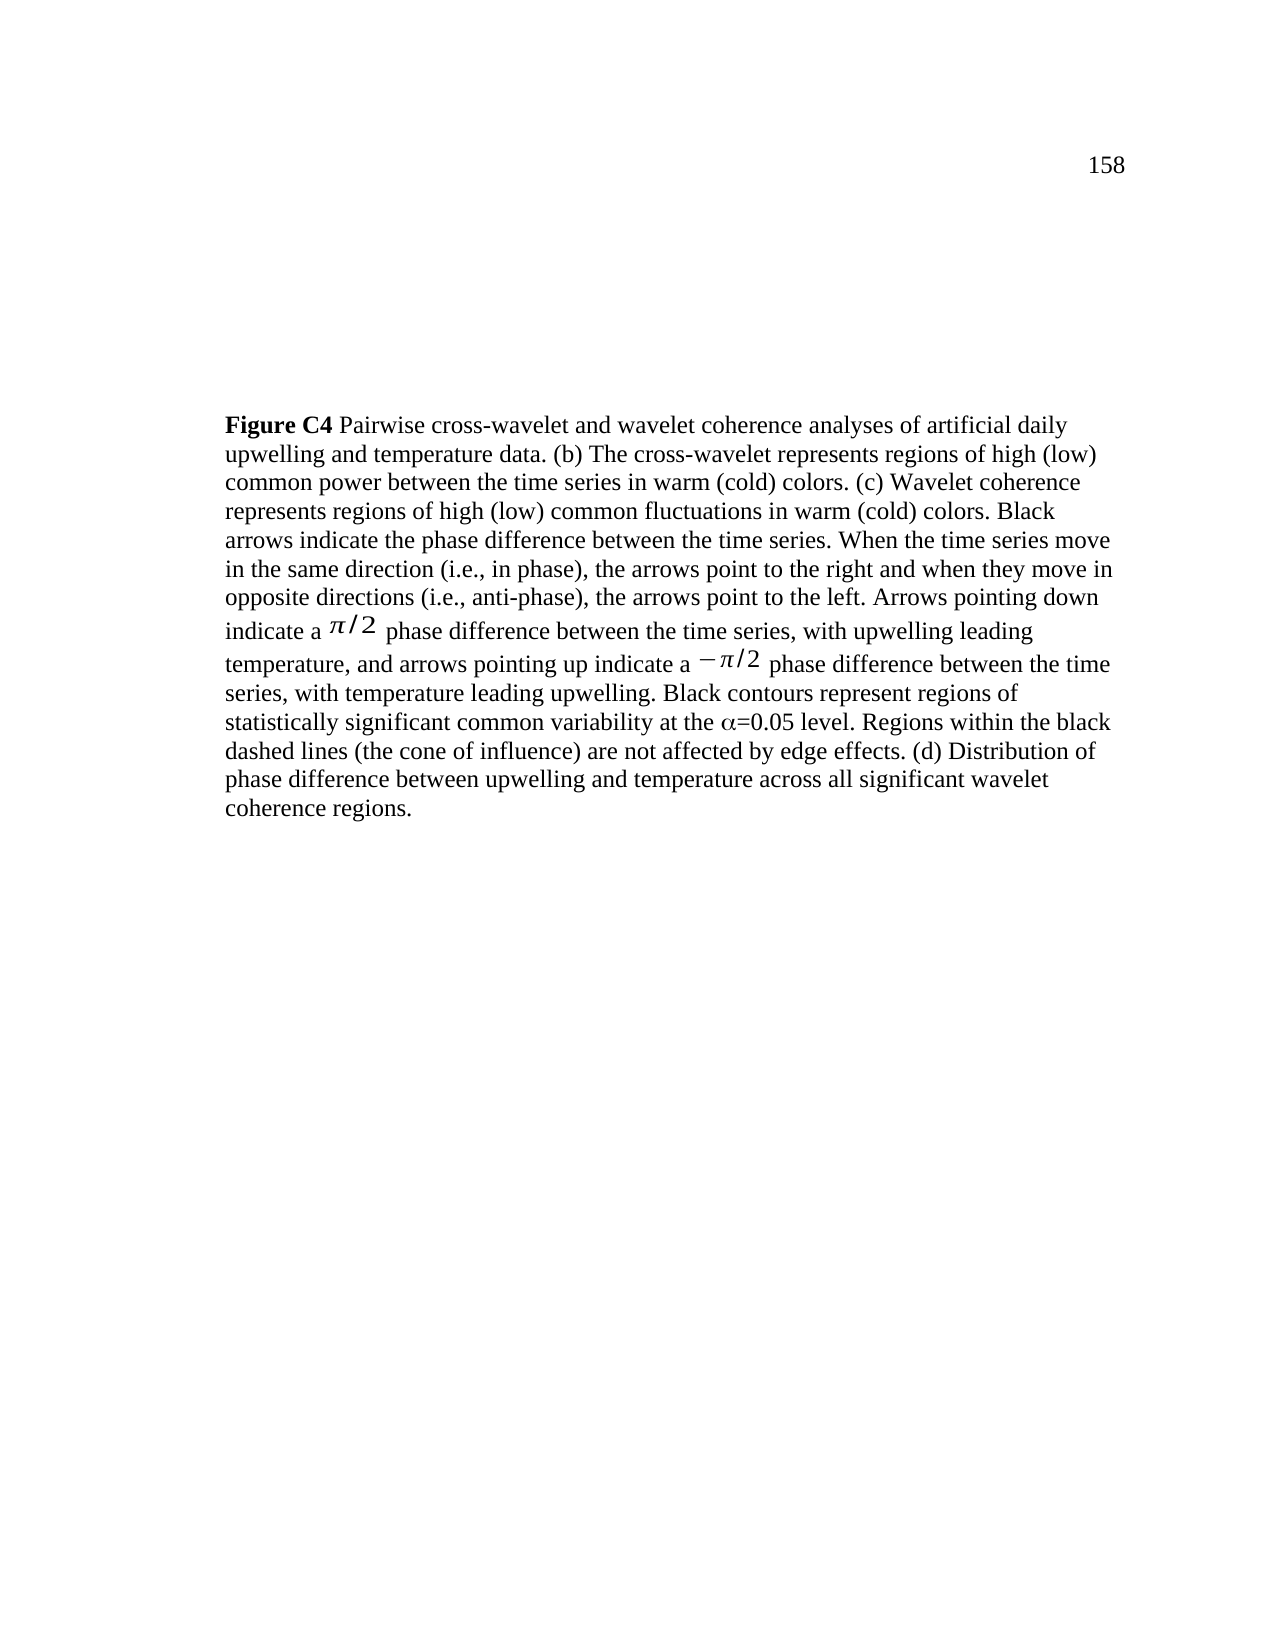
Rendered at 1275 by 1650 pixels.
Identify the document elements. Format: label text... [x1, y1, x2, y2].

text Figure C4 Pairwise cross-wavelet and wavelet coherence analyses of artificial daily upwelling and temperature data. (b) The cross-wavelet represents regions of high (low) common power between the time series in warm (cold) colors. (c) Wavelet coherence represents regions of high (low) common fluctuations in warm (cold) colors. Black arrows indicate the phase difference between the time series. When the time series move in the same direction (i.e., in phase), the arrows point to the right and when they move in opposite directions (i.e., anti-phase), the arrows point to the left. Arrows pointing down indicate a phase difference between the time series, with upwelling leading temperature, and arrows pointing up indicate a phase difference between the time series, with temperature leading upwelling. Black contours represent regions of statistically significant common variability at the =0.05 level. Regions within the black dashed lines (the cone of influence) are not affected by edge effects. (d) Distribution of phase difference between upwelling and temperature across all significant wavelet coherence regions. [225, 410, 1125, 822]
